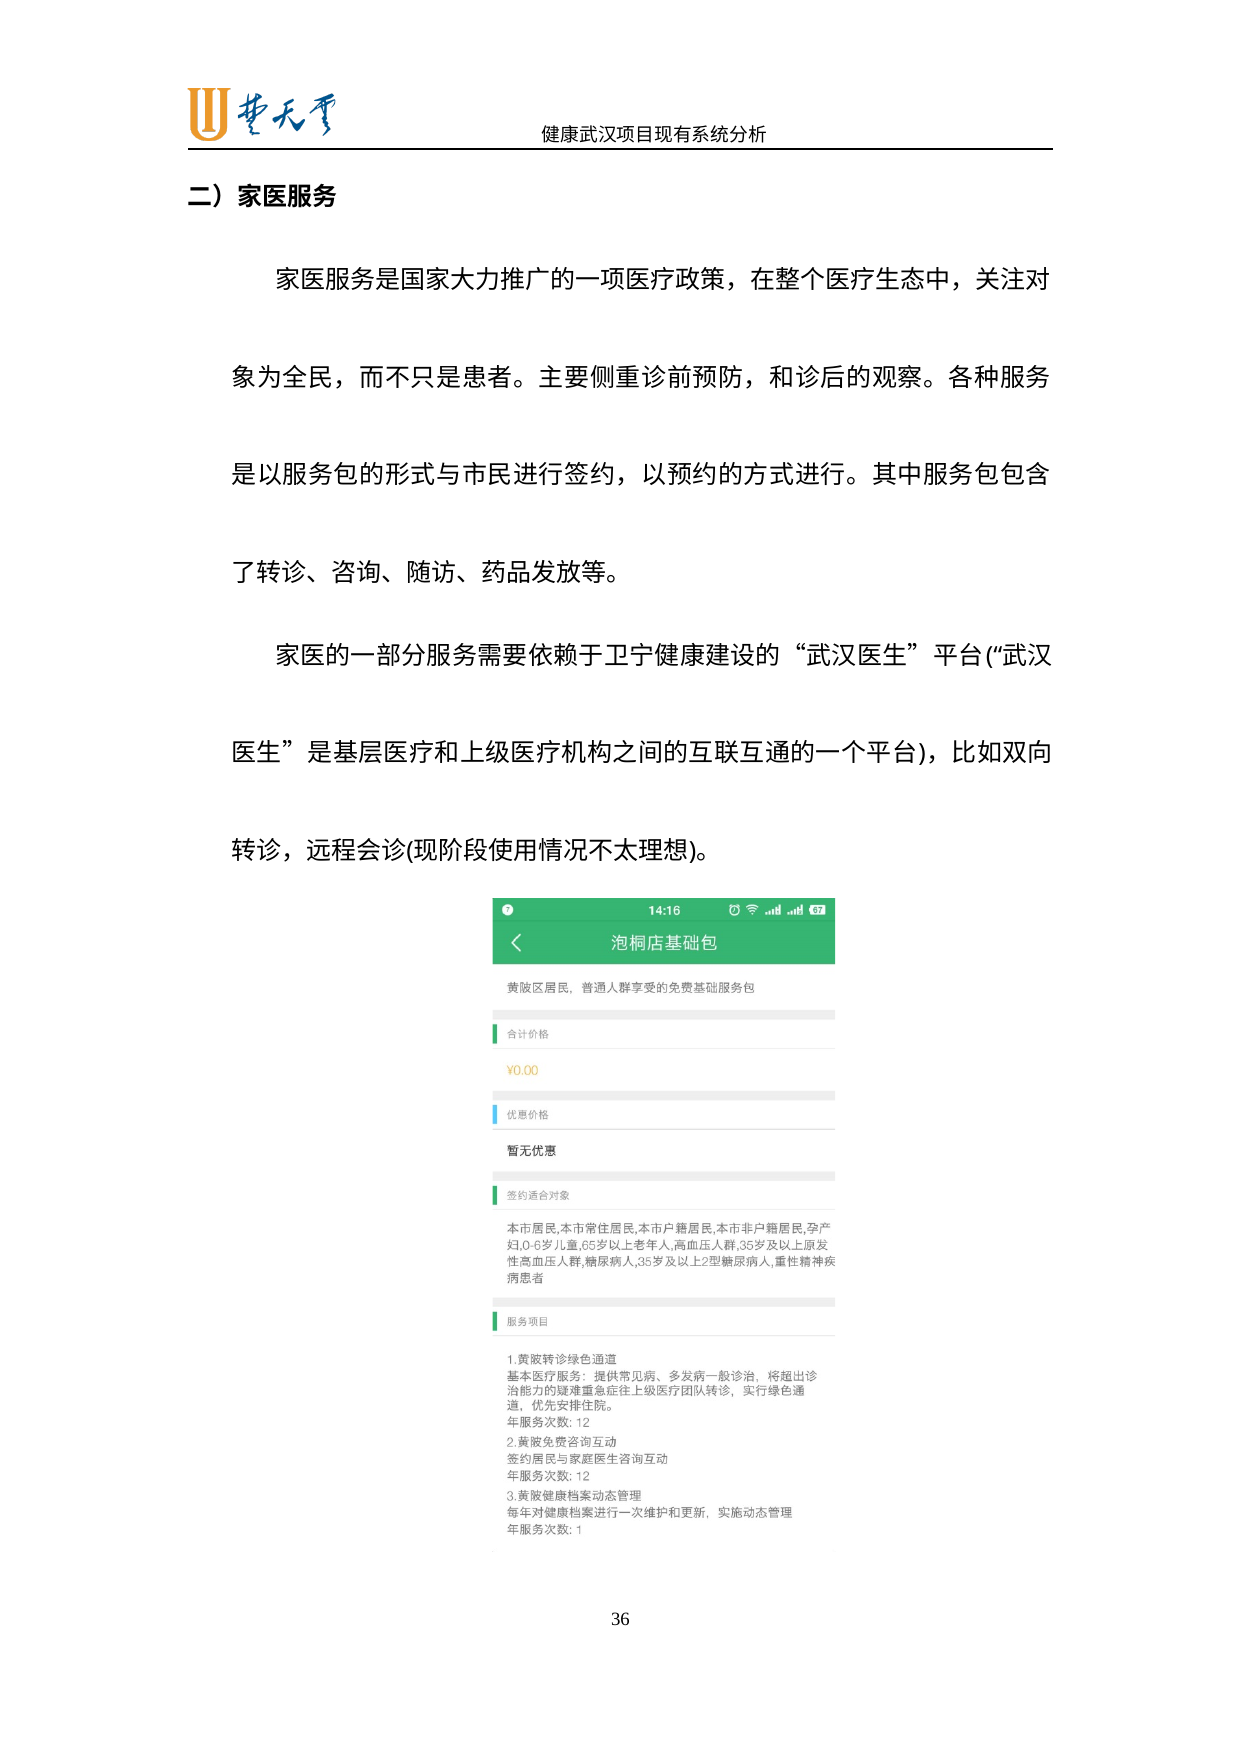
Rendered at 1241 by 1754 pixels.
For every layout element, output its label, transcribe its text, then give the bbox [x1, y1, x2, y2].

picture [187, 88, 336, 141]
text 二）家医服务 [187, 162, 1053, 227]
text 家医的一部分服务需要依赖于卫宁健康建设的“武汉医生”平台(“武汉医生”是基层医疗和上级医疗机构之间的互联互通的一个平台)，比如双向转诊，远程会诊(现阶段使用情况不太理想)。 [231, 621, 1053, 881]
picture [492, 898, 836, 1552]
text 家医服务是国家大力推广的一项医疗政策，在整个医疗生态中，关注对象为全民，而不只是患者。主要侧重诊前预防，和诊后的观察。各种服务是以服务包的形式与市民进行签约，以预约的方式进行。其中服务包包含了转诊、咨询、随访、药品发放等。 [231, 245, 1053, 603]
